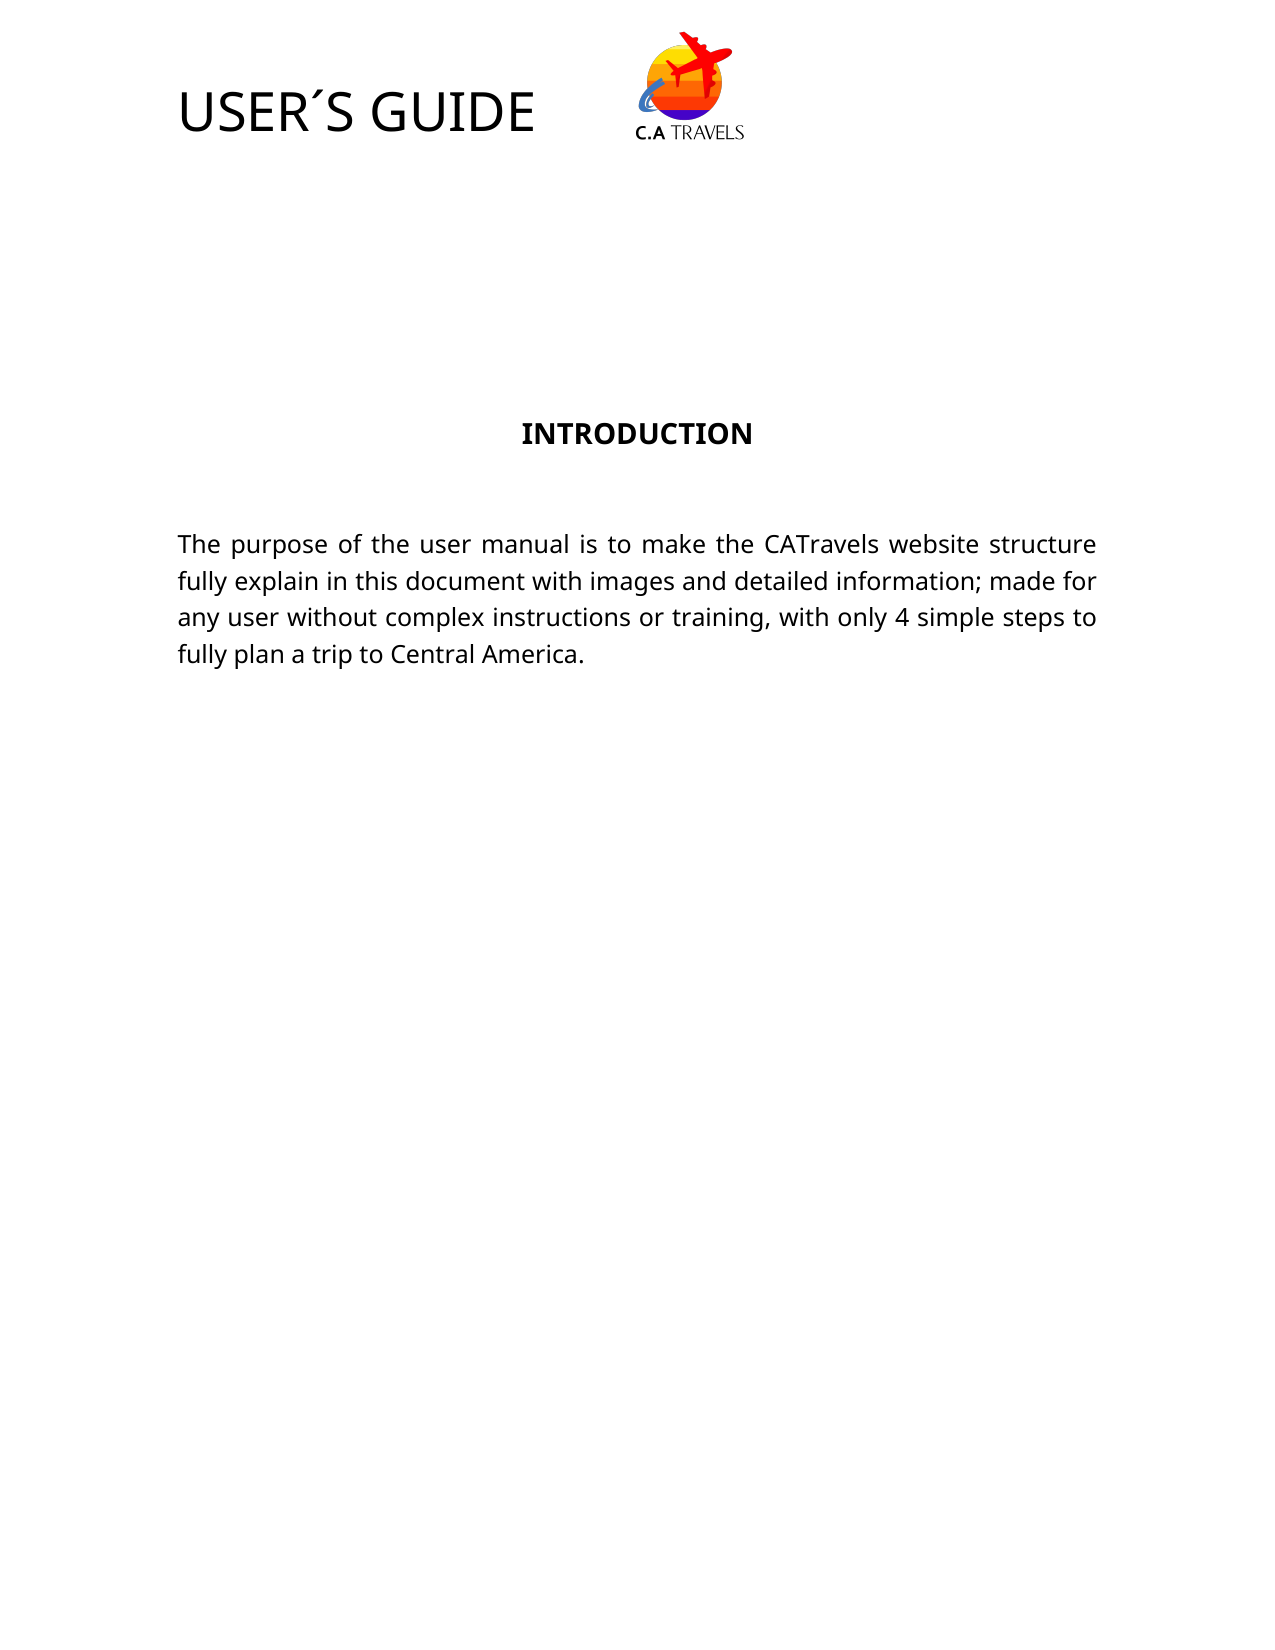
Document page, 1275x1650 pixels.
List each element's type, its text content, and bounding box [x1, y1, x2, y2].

picture [587, 14, 771, 152]
text INTRODUCTION [177, 413, 1098, 453]
text The purpose of the user manual is to make the CATravels website structure fully explain in this document with images and detailed information; made for any user without complex instructions or training, with only 4 simple steps to fully plan a trip to Central America. [177, 526, 1098, 671]
